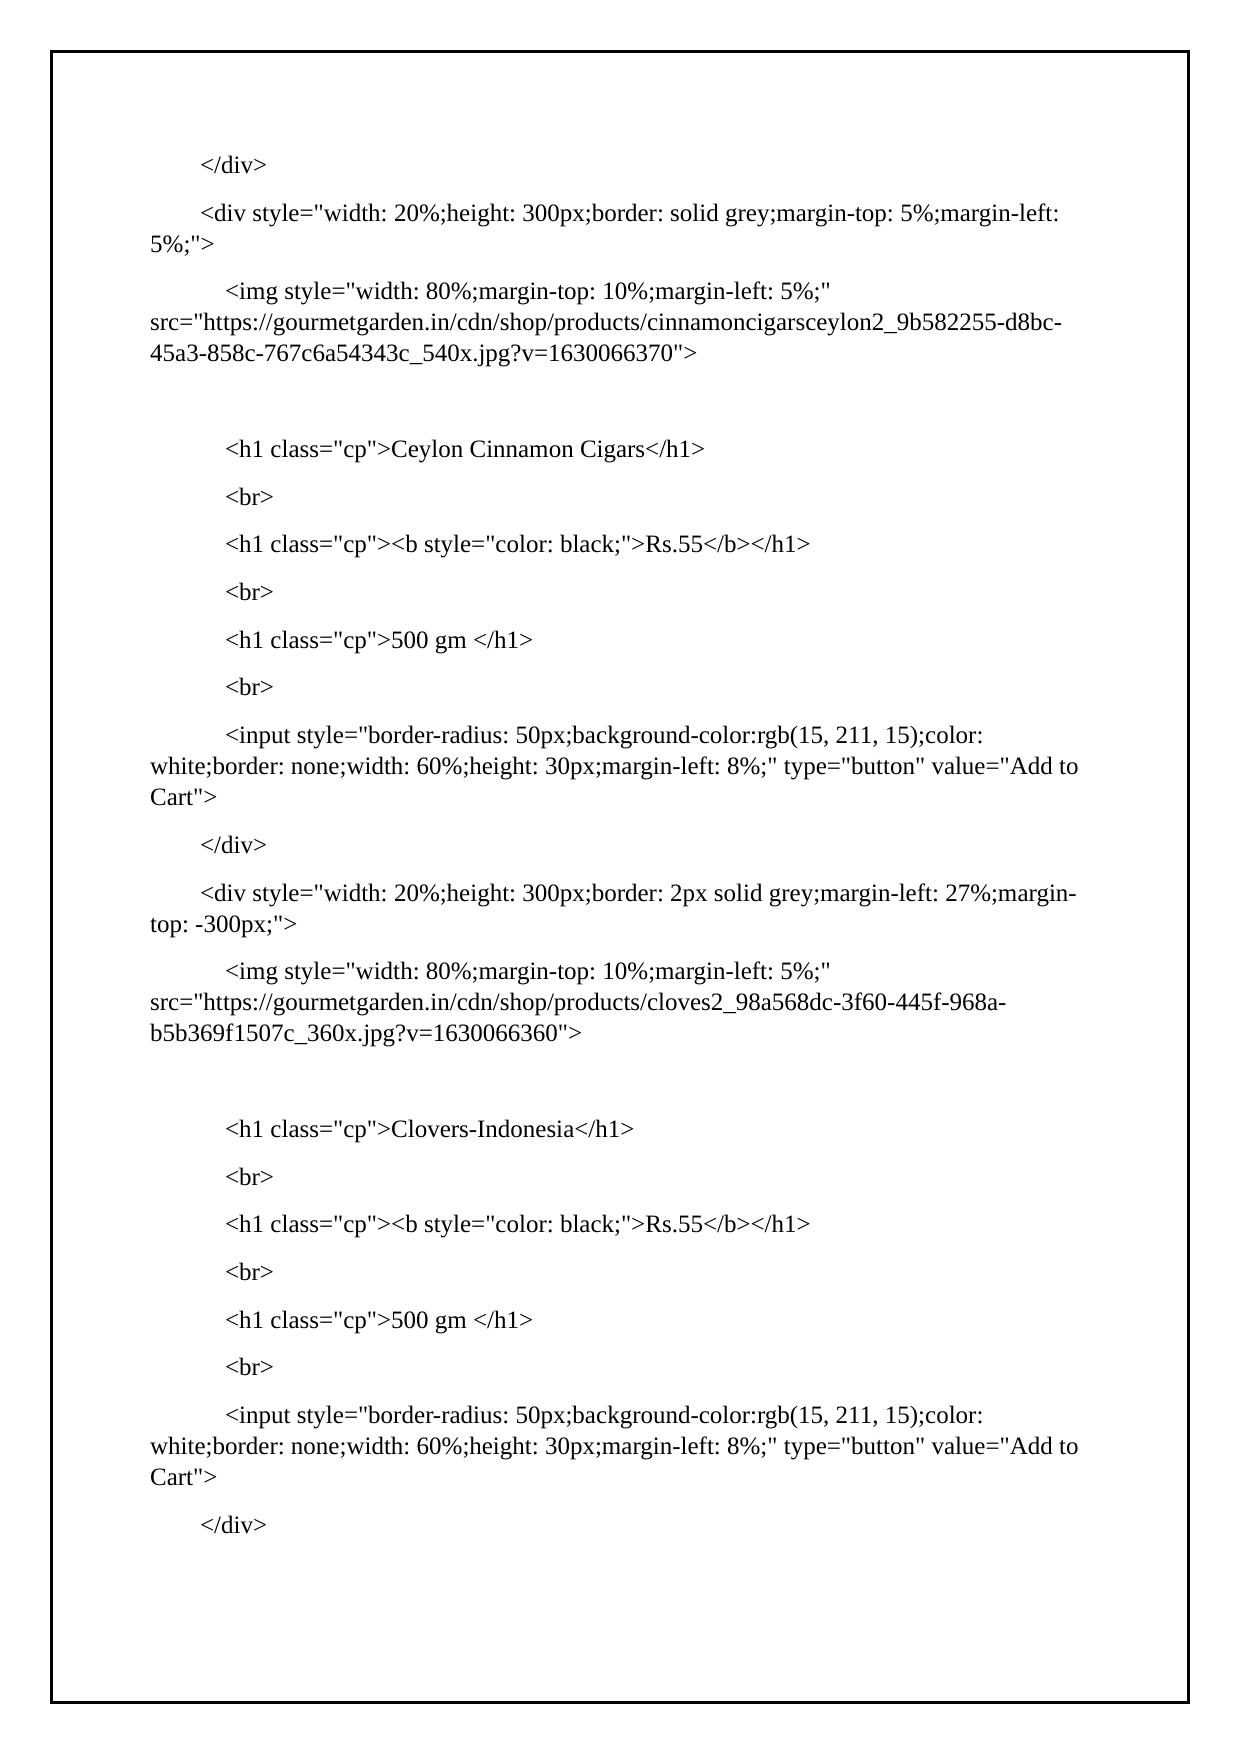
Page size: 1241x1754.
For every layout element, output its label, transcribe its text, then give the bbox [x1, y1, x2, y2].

text <img style="width: 80%;margin-top: 10%;margin-left: 5%;" src="https://gourmetgarden.in/cdn/shop/products/cinnamoncigarsceylon2_9b582255-d8bc-45a3-858c-767c6a54343c_540x.jpg?v=1630066370"> [150, 276, 1090, 367]
text <h1 class="cp">500 gm </h1> [150, 1305, 1090, 1333]
text <img style="width: 80%;margin-top: 10%;margin-left: 5%;" src="https://gourmetgarden.in/cdn/shop/products/cloves2_98a568dc-3f60-445f-968a-b5b369f1507c_360x.jpg?v=1630066360"> [150, 956, 1090, 1047]
text <h1 class="cp"><b style="color: black;">Rs.55</b></h1> [150, 1209, 1090, 1238]
text </div> [150, 830, 1090, 859]
text <h1 class="cp"><b style="color: black;">Rs.55</b></h1> [150, 529, 1090, 558]
text <div style="width: 20%;height: 300px;border: solid grey;margin-top: 5%;margin-left: 5%;"> [150, 198, 1090, 257]
text <input style="border-radius: 50px;background-color:rgb(15, 211, 15);color: white;border: none;width: 60%;height: 30px;margin-left: 8%;" type="button" value="Add to Cart"> [150, 1400, 1090, 1491]
text <div style="width: 20%;height: 300px;border: 2px solid grey;margin-left: 27%;margin-top: -300px;"> [150, 878, 1090, 937]
text <br> [150, 672, 1090, 701]
text </div> [150, 1510, 1090, 1539]
text <br> [150, 577, 1090, 606]
text <h1 class="cp">Ceylon Cinnamon Cigars</h1> [150, 434, 1090, 463]
text <br> [150, 1162, 1090, 1190]
text <h1 class="cp">Clovers-Indonesia</h1> [150, 1114, 1090, 1143]
text </div> [150, 150, 1090, 179]
text <input style="border-radius: 50px;background-color:rgb(15, 211, 15);color: white;border: none;width: 60%;height: 30px;margin-left: 8%;" type="button" value="Add to Cart"> [150, 720, 1090, 811]
text <br> [150, 1257, 1090, 1286]
text <br> [150, 482, 1090, 510]
text <h1 class="cp">500 gm </h1> [150, 625, 1090, 653]
text <br> [150, 1352, 1090, 1381]
